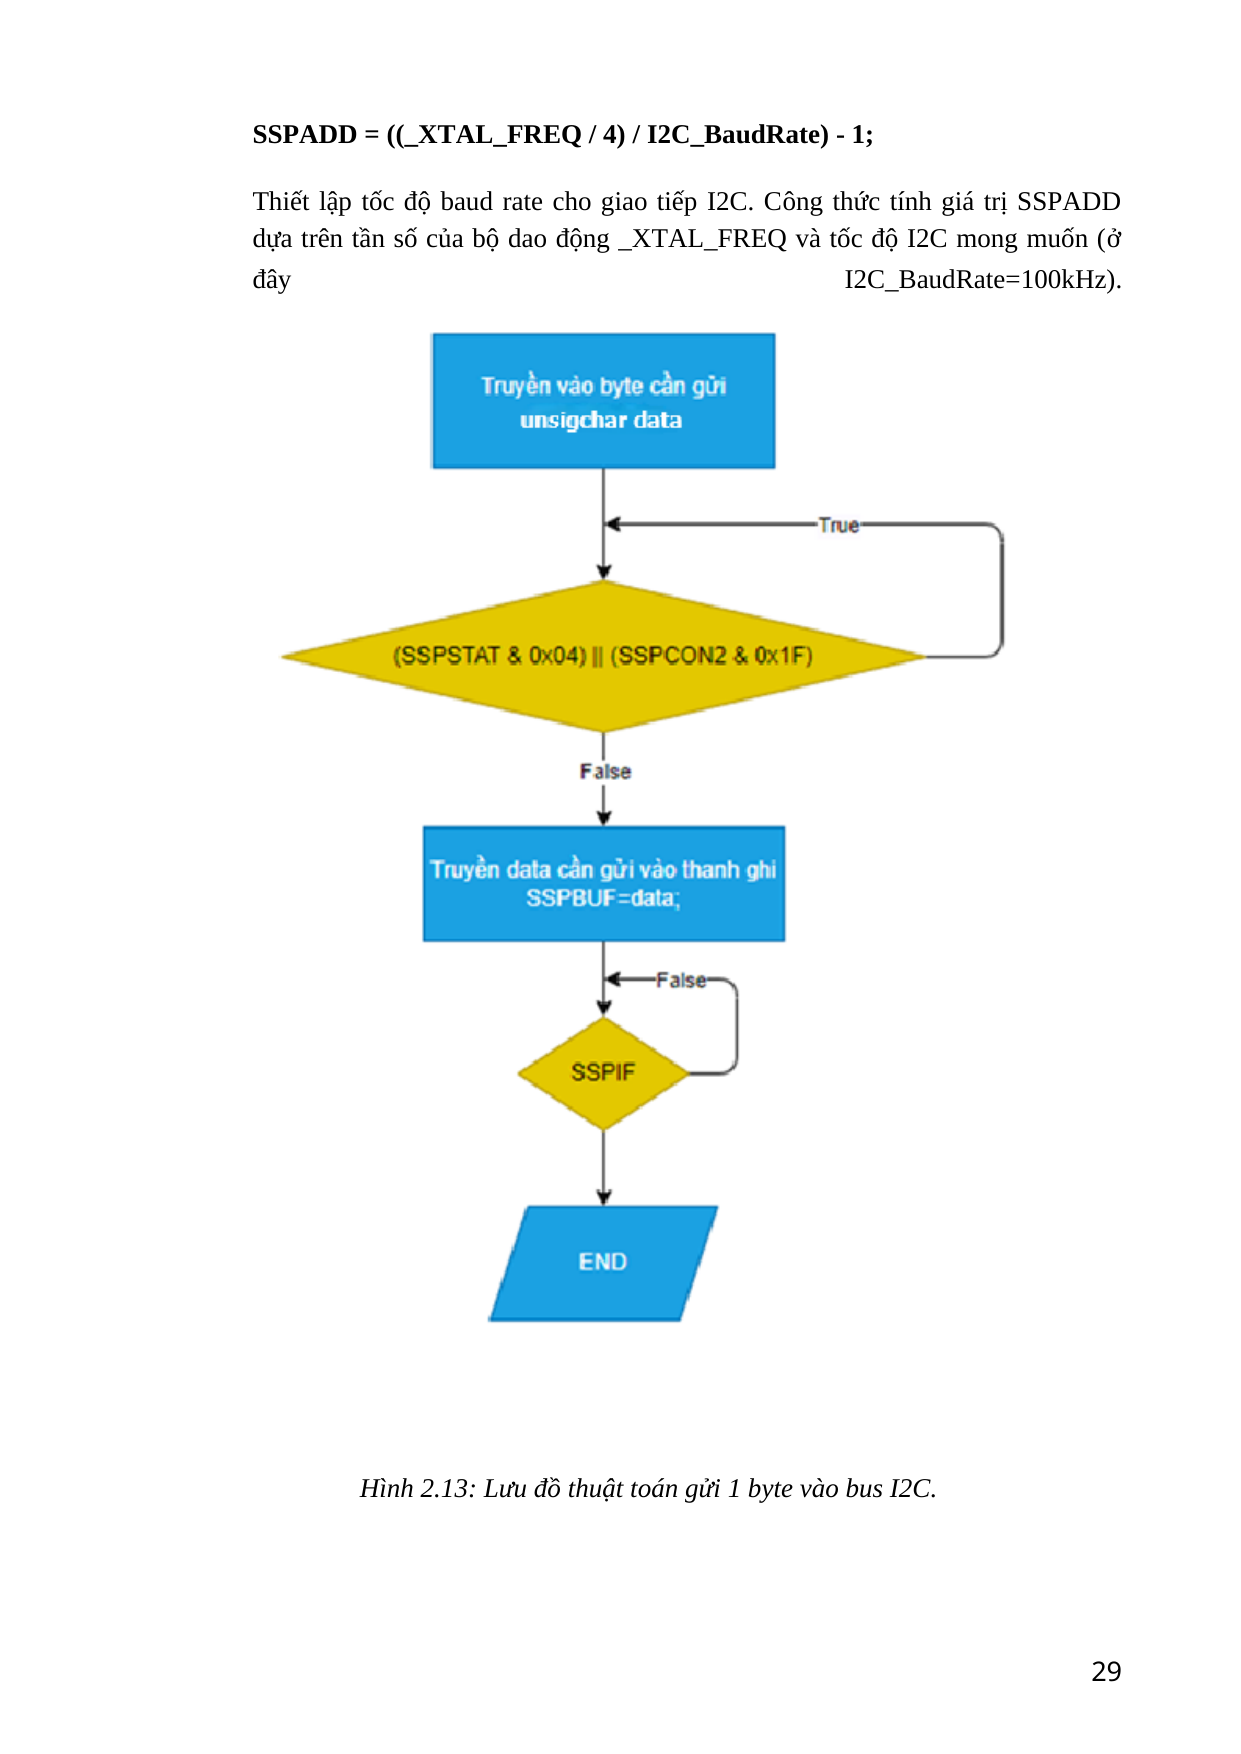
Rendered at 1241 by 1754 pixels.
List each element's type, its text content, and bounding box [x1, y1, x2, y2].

picture [252, 303, 1059, 1363]
text Hình 2.13: Lưu đồ thuật toán gửi 1 byte vào bus I2C. [177, 1473, 1122, 1504]
text SSPADD = ((_XTAL_FREQ / 4) / I2C_BaudRate) - 1; [252, 118, 1122, 149]
